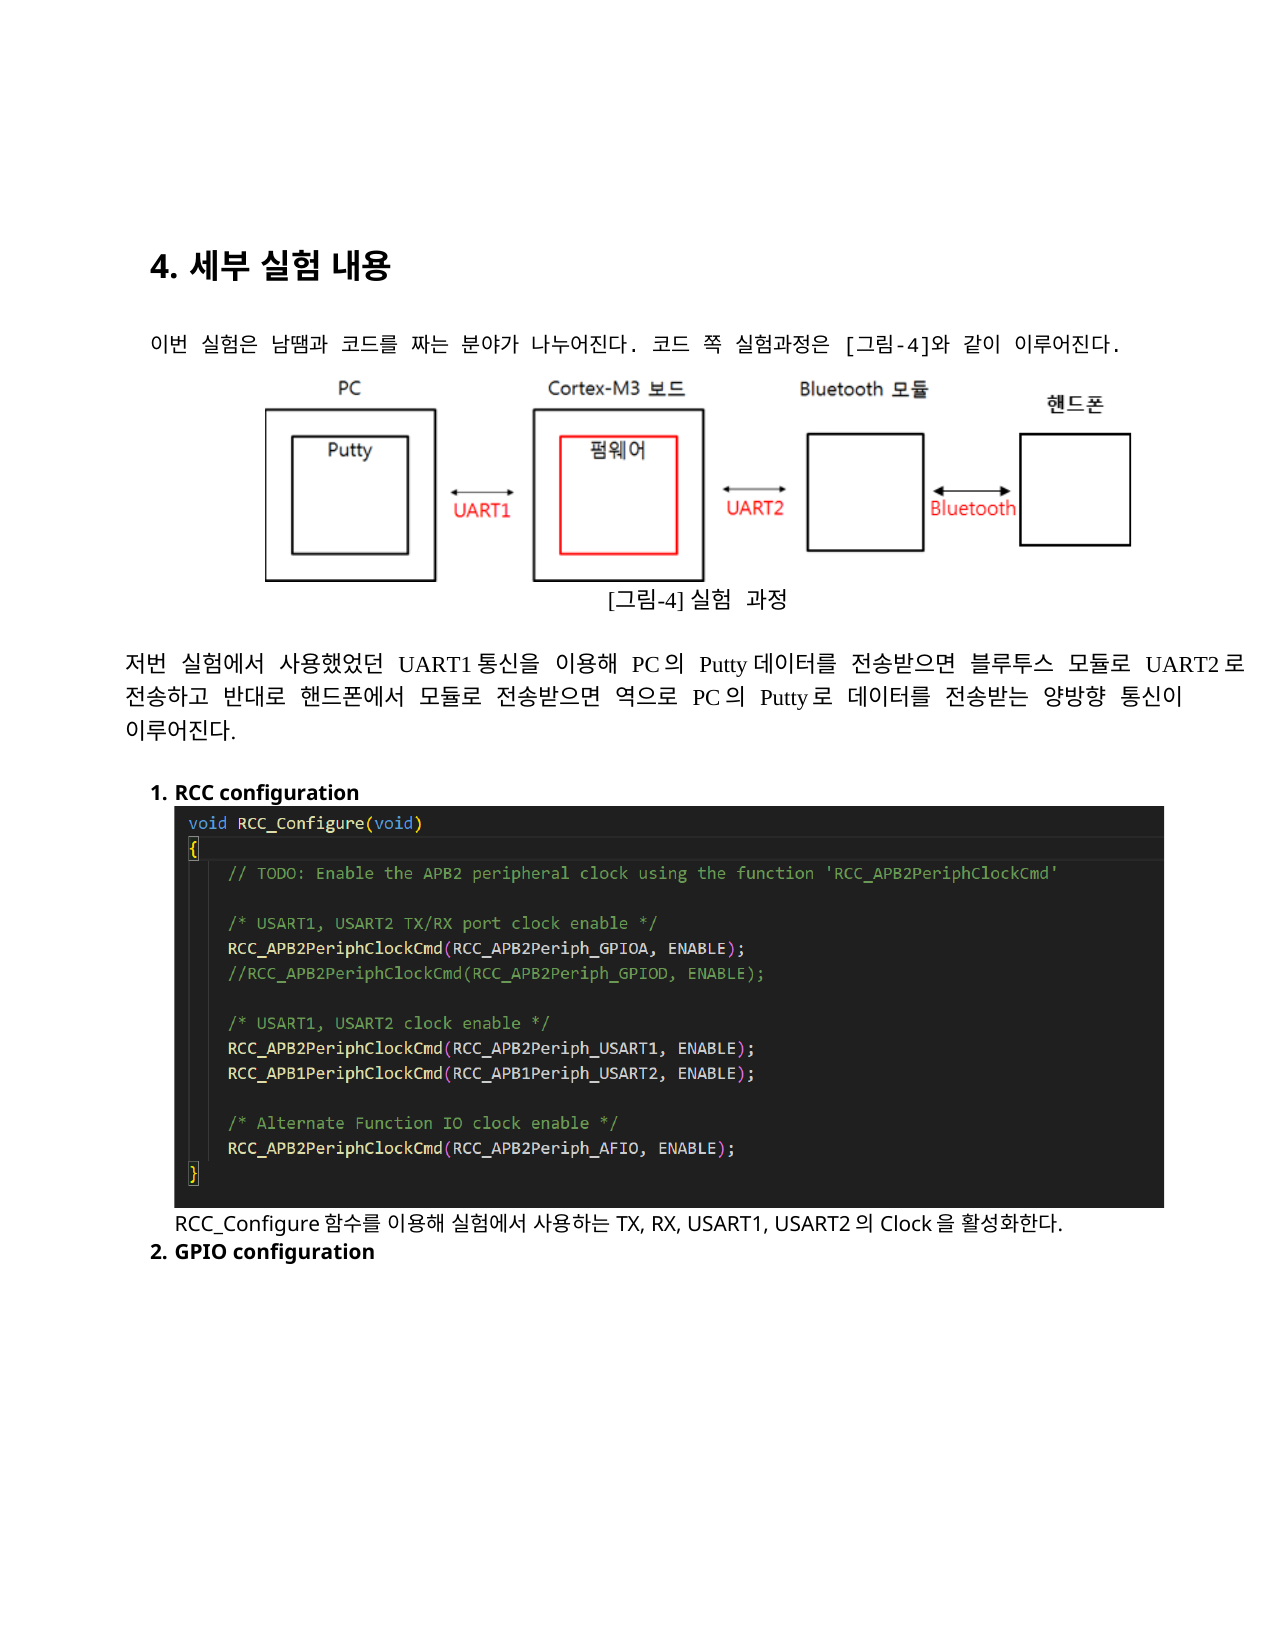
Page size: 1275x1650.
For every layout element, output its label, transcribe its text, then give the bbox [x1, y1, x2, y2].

subtitle 세부 실험 내용 [150, 239, 1271, 288]
picture [174, 806, 1165, 1208]
list GPIO configuration [150, 1237, 1271, 1266]
text [그림-4] 실험 과정 [125, 582, 1271, 615]
text 저번 실험에서 사용했었던 UART1 통신을 이용해 PC의 Putty 데이터를 전송받으면 블루투스 모듈로 UART2로 전송하고 반대로 핸드폰에서 모듈로 전송받으면 역으로 PC의 Putty로 데이터를 전송받는 양방향 통신이 이루어진다. [125, 646, 1271, 746]
picture [265, 369, 1132, 582]
text 이번 실험은 남땜과 코드를 짜는 분야가 나누어진다. 코드 쪽 실험과정은 [그림-4]와 같이 이루어진다. [150, 329, 1271, 359]
list RCC configuration [150, 778, 1271, 807]
list RCC_Configure함수를 이용해 실험에서 사용하는 TX, RX, USART1, USART2의 Clock을 활성화한다. [174, 1207, 1271, 1237]
